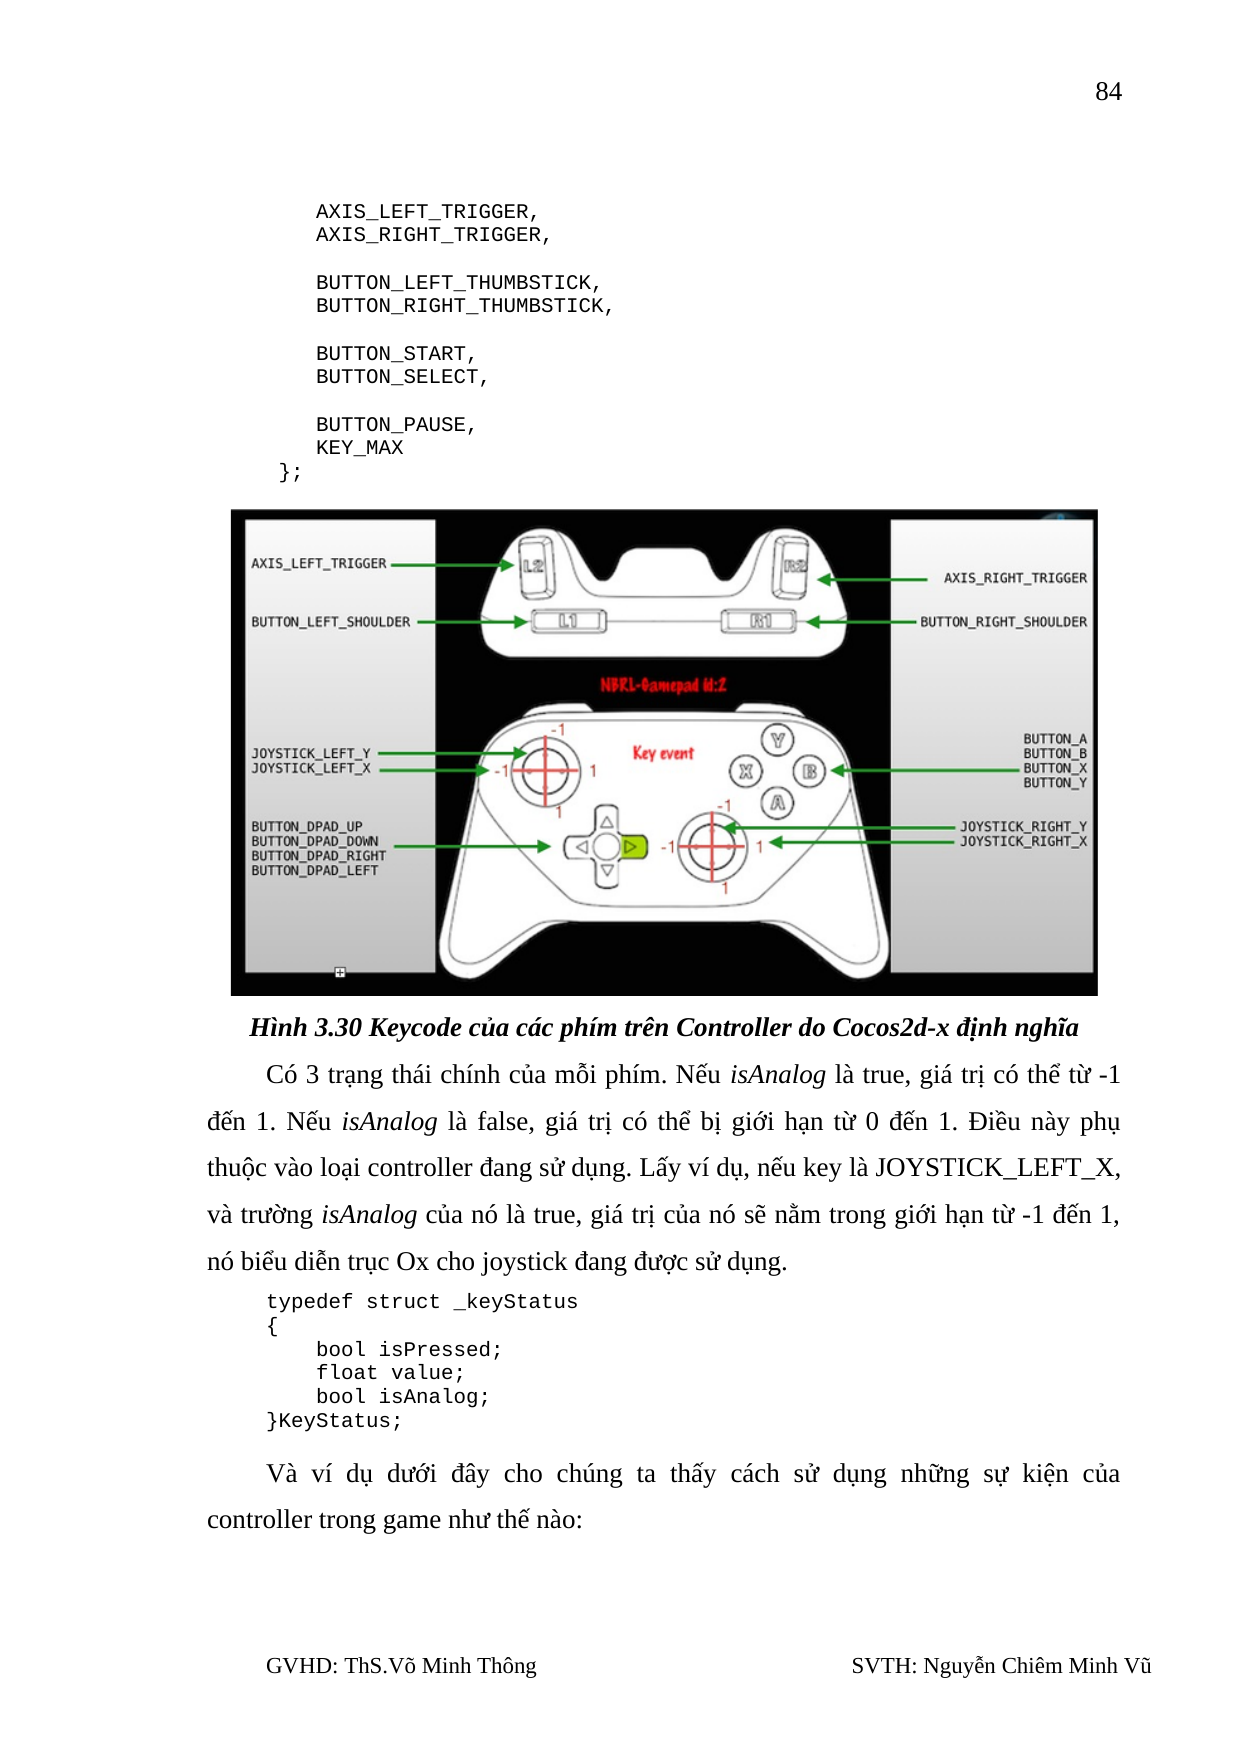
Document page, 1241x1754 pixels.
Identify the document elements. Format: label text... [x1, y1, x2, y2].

text { [266, 1315, 1122, 1339]
text BUTTON_START, [266, 343, 1122, 366]
text BUTTON_PAUSE, [266, 414, 1122, 437]
text float value; [266, 1362, 1122, 1386]
text }KeyStatus; [266, 1409, 1122, 1433]
text KEY_MAX [266, 437, 1122, 461]
picture [230, 508, 1098, 996]
text AXIS_LEFT_TRIGGER, [266, 201, 1122, 224]
text Có 3 trạng thái chính của mỗi phím. Nếu isAnalog là true, giá trị có thể từ -1 đến 1. Nếu isAnalog là false, giá trị có thể bị giới hạn từ 0 đến 1. Điều này phụ thuộc vào loại controller đang sử dụng. Lấy ví dụ, nếu key là JOYSTICK_LEFT_X, và trường isAnalog của nó là true, giá trị của nó sẽ nằm trong giới hạn từ -1 đến 1, nó biểu diễn trục Ox cho joystick đang được sử dụng. [207, 1058, 1122, 1276]
text typedef struct _keyStatus [266, 1291, 1122, 1315]
text AXIS_RIGHT_TRIGGER, [266, 224, 1122, 248]
text BUTTON_RIGHT_THUMBSTICK, [266, 295, 1122, 319]
text }; [266, 461, 1122, 484]
text bool isAnalog; [266, 1386, 1122, 1409]
text Và ví dụ dưới đây cho chúng ta thấy cách sử dụng những sự kiện của controller trong game như thế nào: [207, 1457, 1122, 1535]
text bool isPressed; [266, 1339, 1122, 1362]
text BUTTON_LEFT_THUMBSTICK, [266, 272, 1122, 295]
subtitle Hình 3.30 Keycode của các phím trên Controller do Cocos2d-x định nghĩa [207, 1011, 1122, 1042]
text BUTTON_SELECT, [266, 366, 1122, 390]
